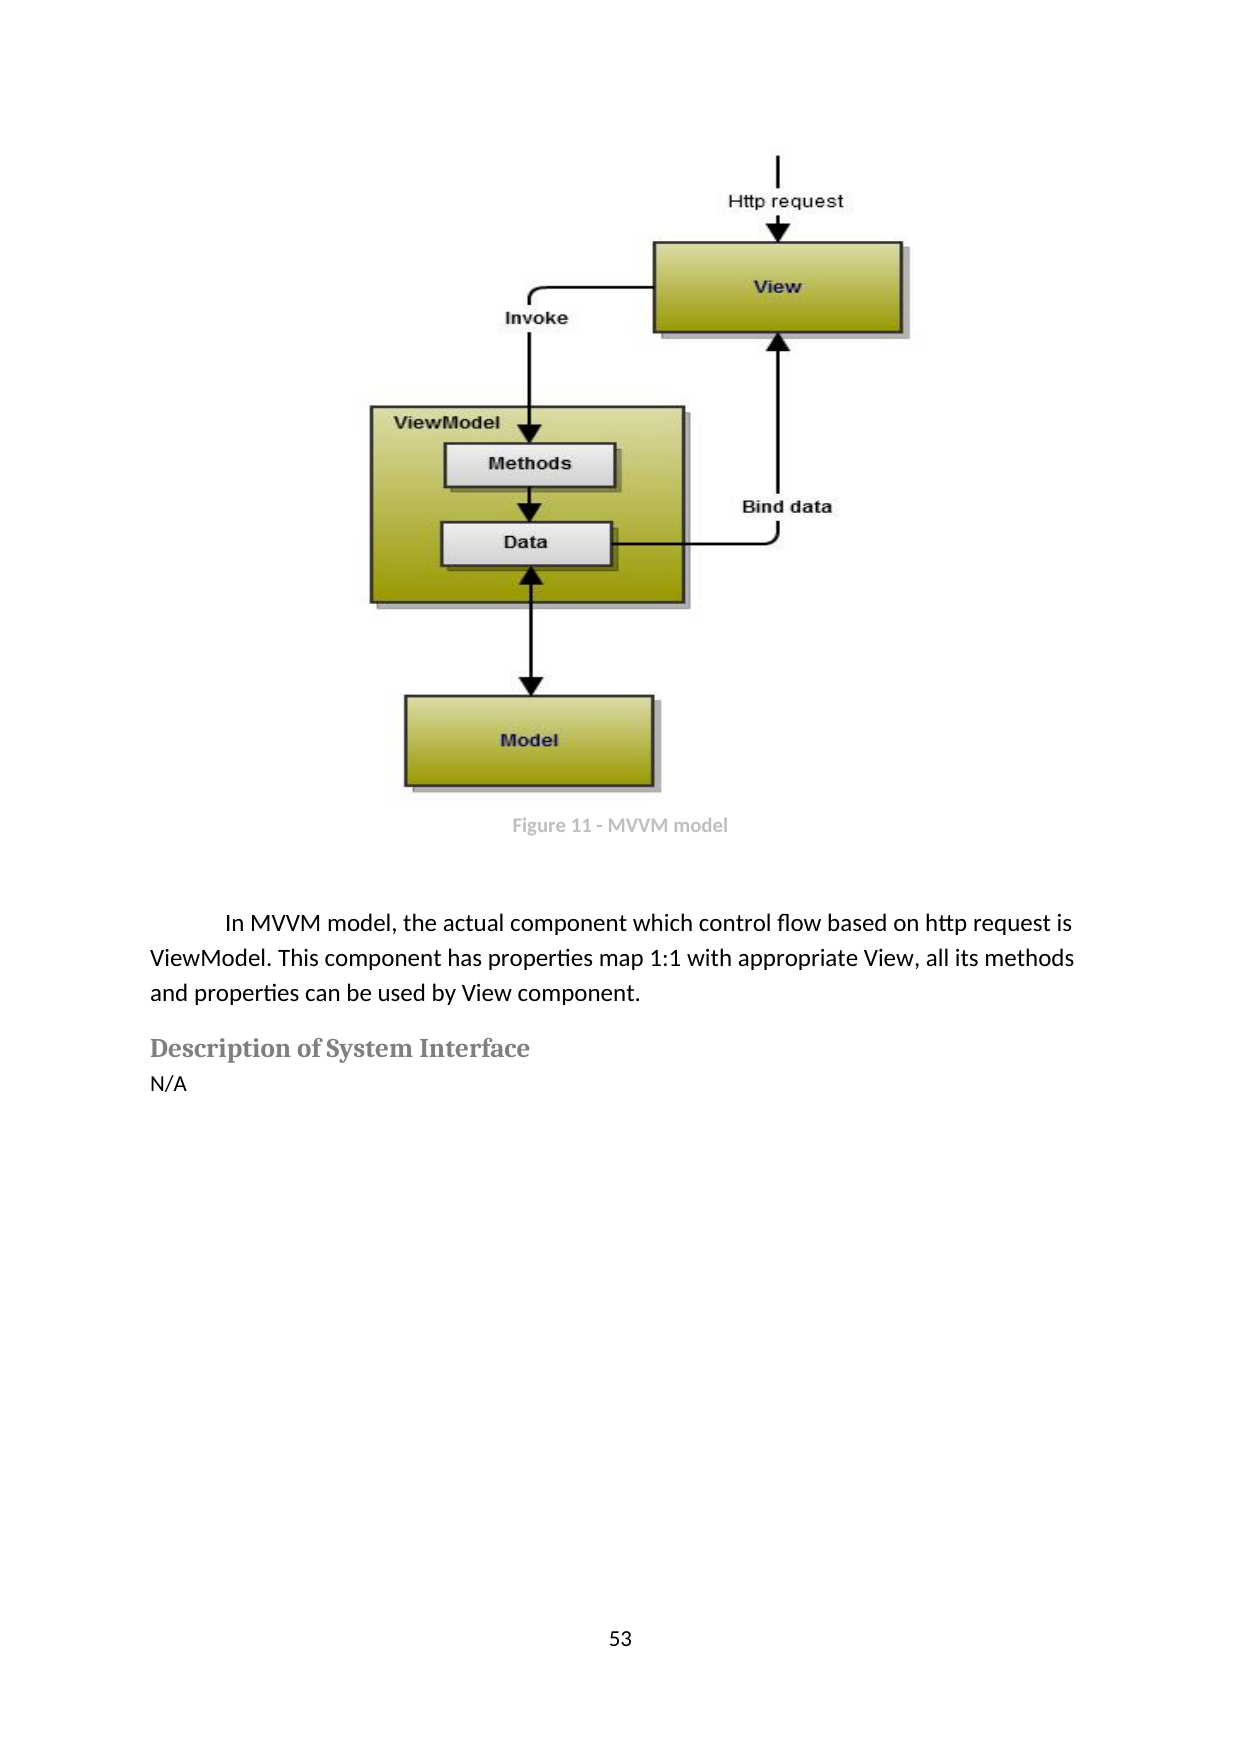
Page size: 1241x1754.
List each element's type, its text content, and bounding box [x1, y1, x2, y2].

subtitle Description of System Interface [150, 1033, 1090, 1064]
text Figure 11 - MVVM model [150, 812, 1090, 838]
picture [305, 150, 935, 813]
text N/A [150, 1069, 1090, 1097]
text In MVVM model, the actual component which control flow based on http request is ViewModel. This component has properties map 1:1 with appropriate View, all its methods and properties can be used by View component. [150, 908, 1090, 1008]
